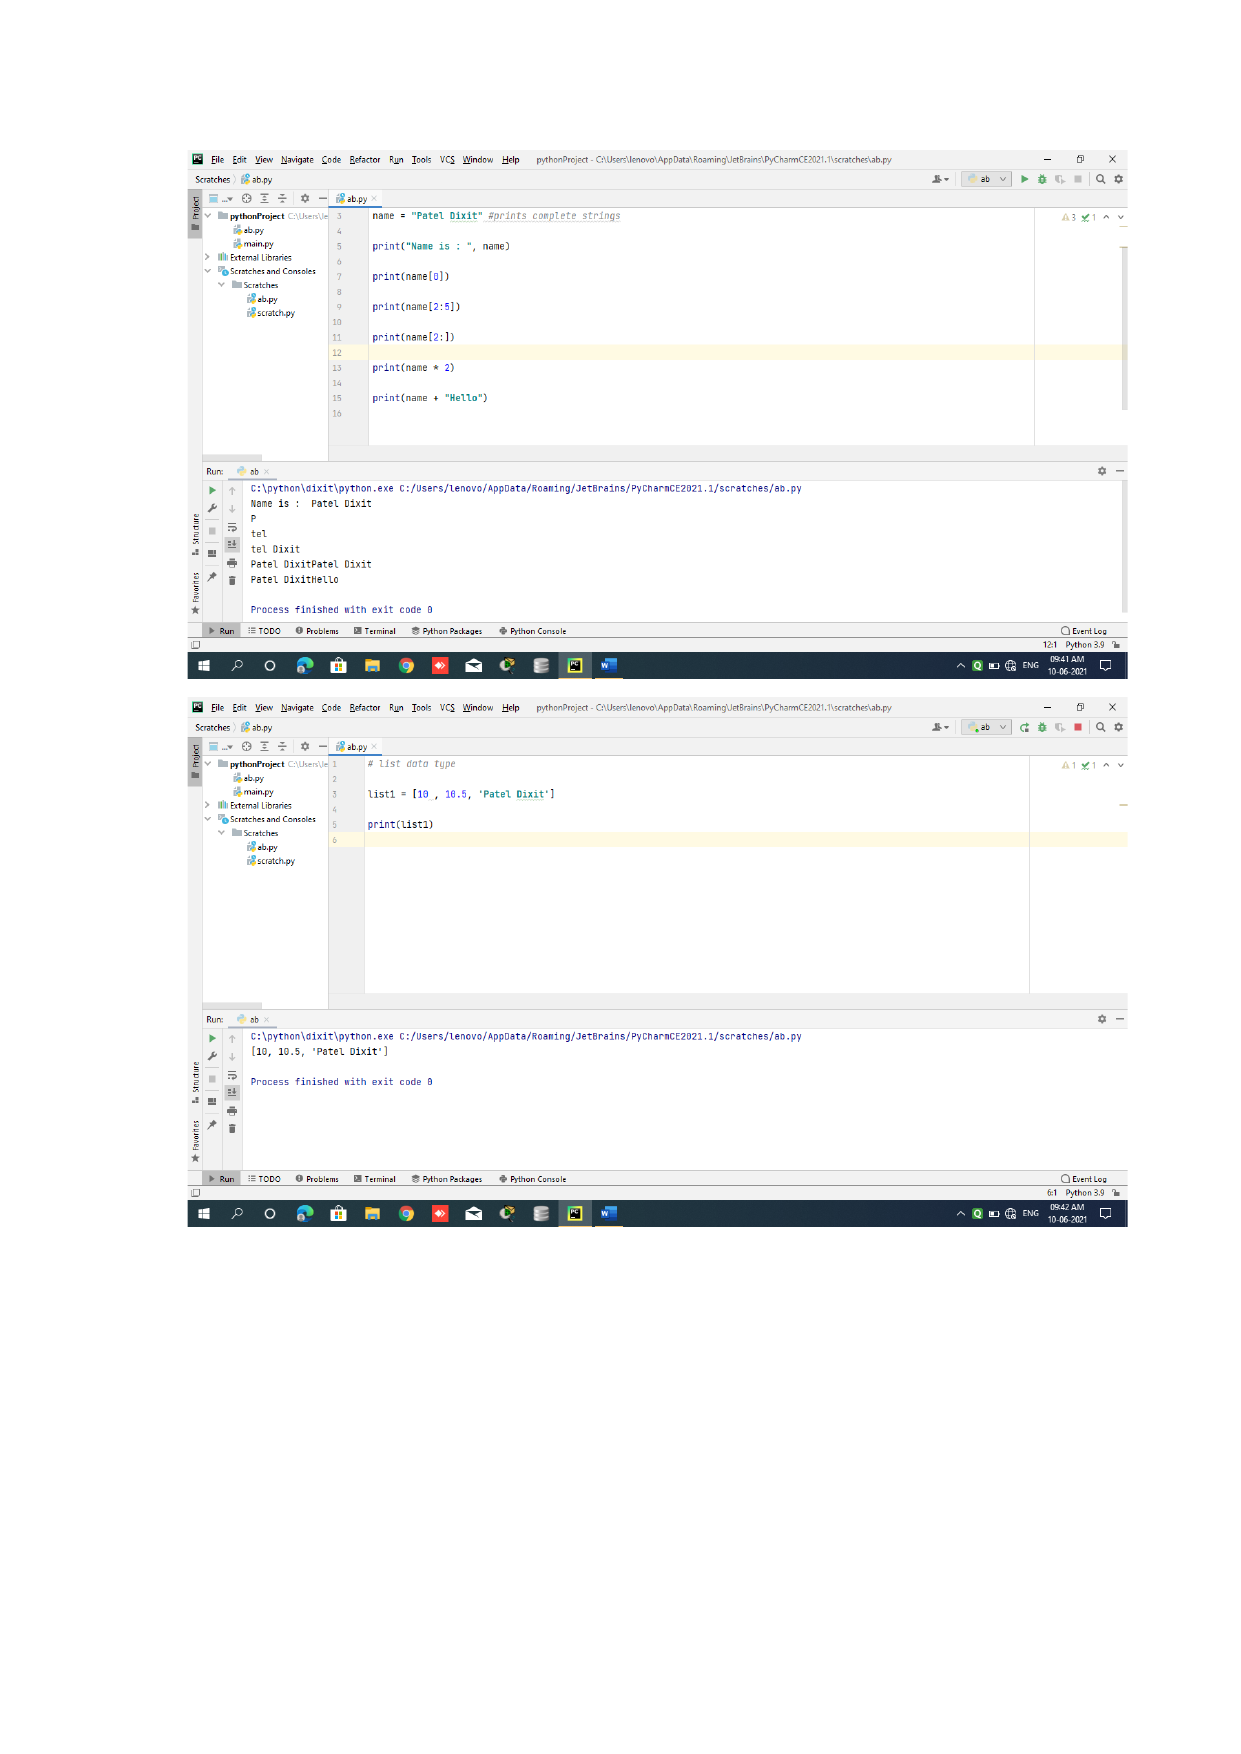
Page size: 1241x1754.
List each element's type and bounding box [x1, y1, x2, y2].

picture [187, 697, 1128, 1227]
picture [187, 150, 1128, 679]
